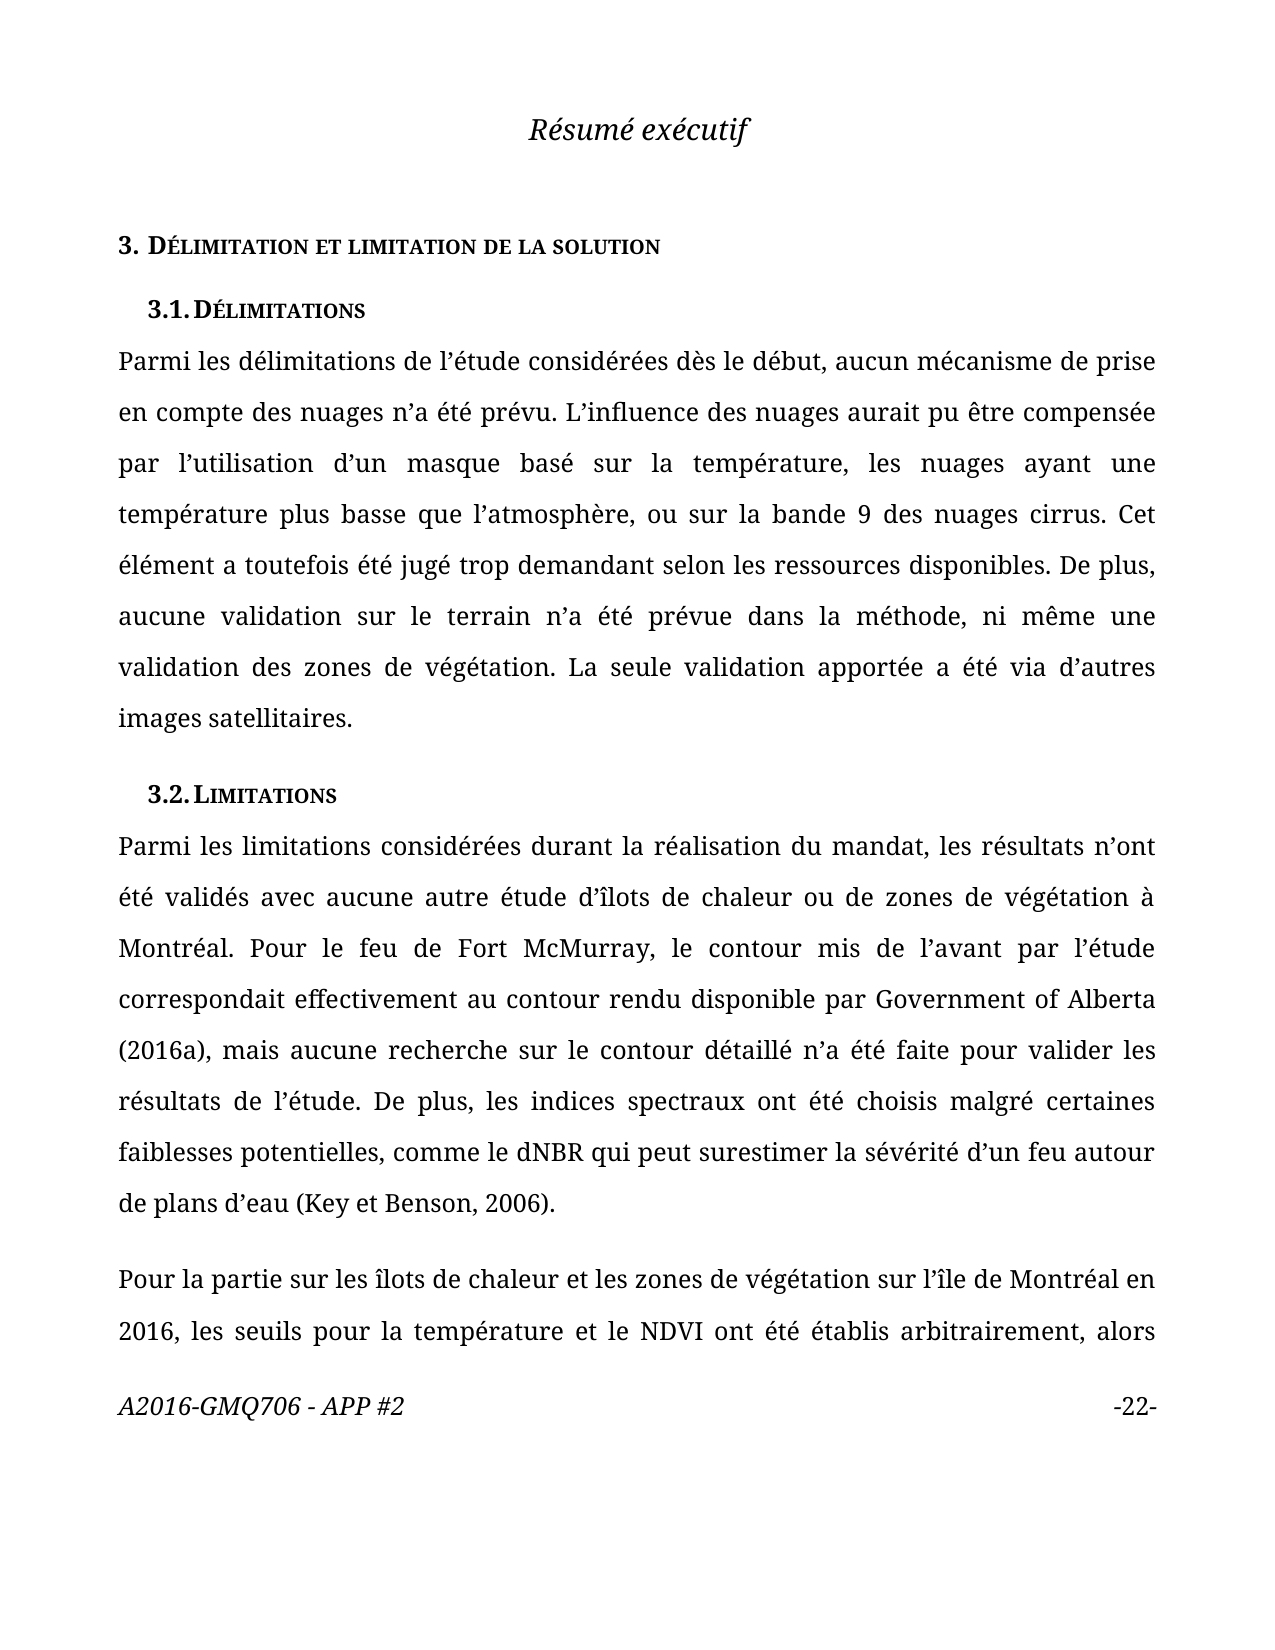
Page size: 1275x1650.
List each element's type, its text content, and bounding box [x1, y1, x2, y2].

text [118, 1262, 1157, 1347]
text Parmi les délimitations de l’étude considérées dès le début, aucun mécanisme de prise en compte des nuages n’a été prévu. L’influence des nuages aurait pu être compensée par l’utilisation d’un masque basé sur la température, les nuages ayant une température plus basse que l’atmosphère, ou sur la bande 9 des nuages cirrus. Cet élément a toutefois été jugé trop demandant selon les ressources disponibles. De plus, aucune validation sur le terrain n’a été prévue dans la méthode, ni même une validation des zones de végétation. La seule validation apportée a été via d’autres images satellitaires. [118, 344, 1157, 735]
text Parmi les limitations considérées durant la réalisation du mandat, les résultats n’ont été validés avec aucune autre étude d’îlots de chaleur ou de zones de végétation à Montréal. Pour le feu de Fort McMurray, le contour mis de l’avant par l’étude correspondait effectivement au contour rendu disponible par Government of Alberta (2016a), mais aucune recherche sur le contour détaillé n’a été faite pour valider les résultats de l’étude. De plus, les indices spectraux ont été choisis malgré certaines faiblesses potentielles, comme le dNBR qui peut surestimer la sévérité d’un feu autour de plans d’eau (Key et Benson, 2006). [118, 829, 1157, 1220]
subtitle Délimitation et limitation de la solution [118, 228, 1157, 262]
subtitle Délimitations [148, 292, 1157, 326]
subtitle Limitations [148, 777, 1157, 811]
